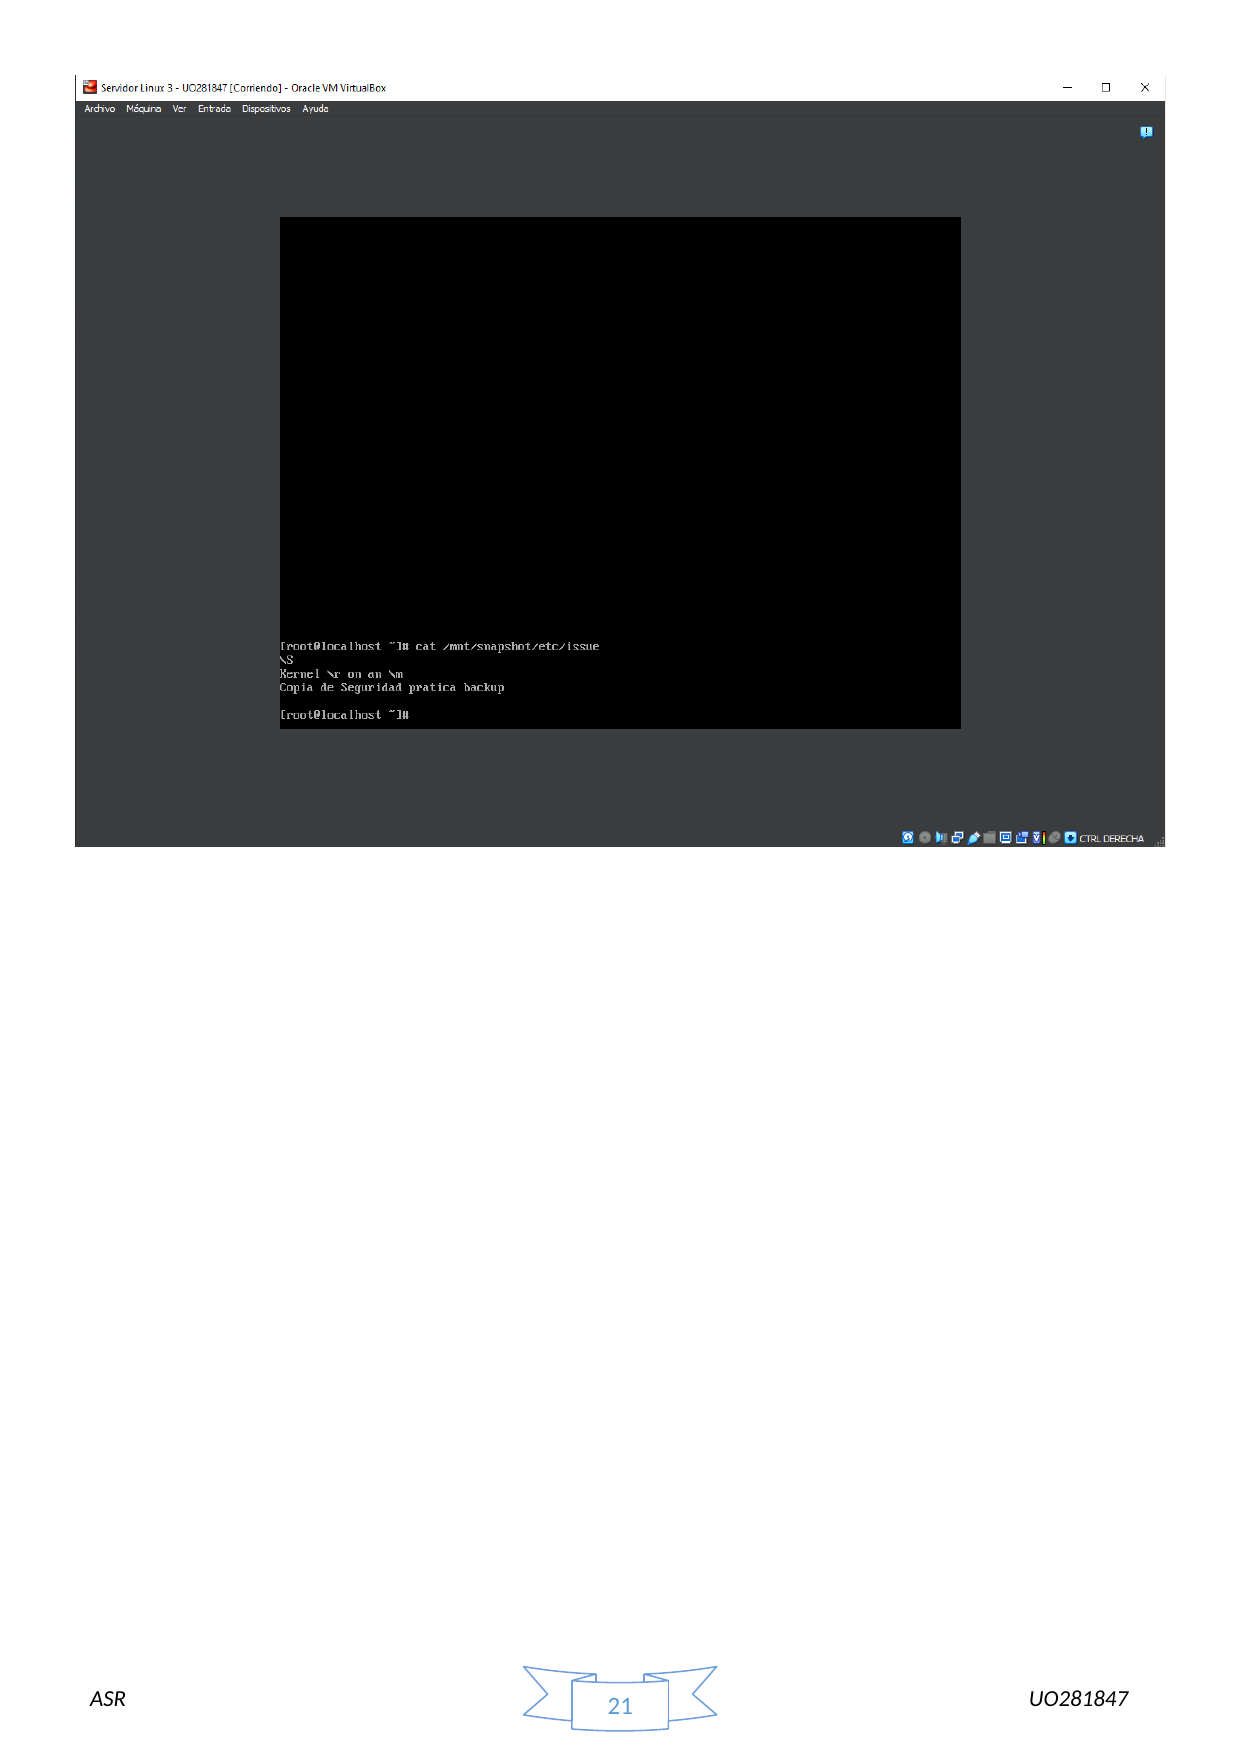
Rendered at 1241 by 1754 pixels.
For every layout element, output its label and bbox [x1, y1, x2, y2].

picture [75, 75, 1166, 847]
